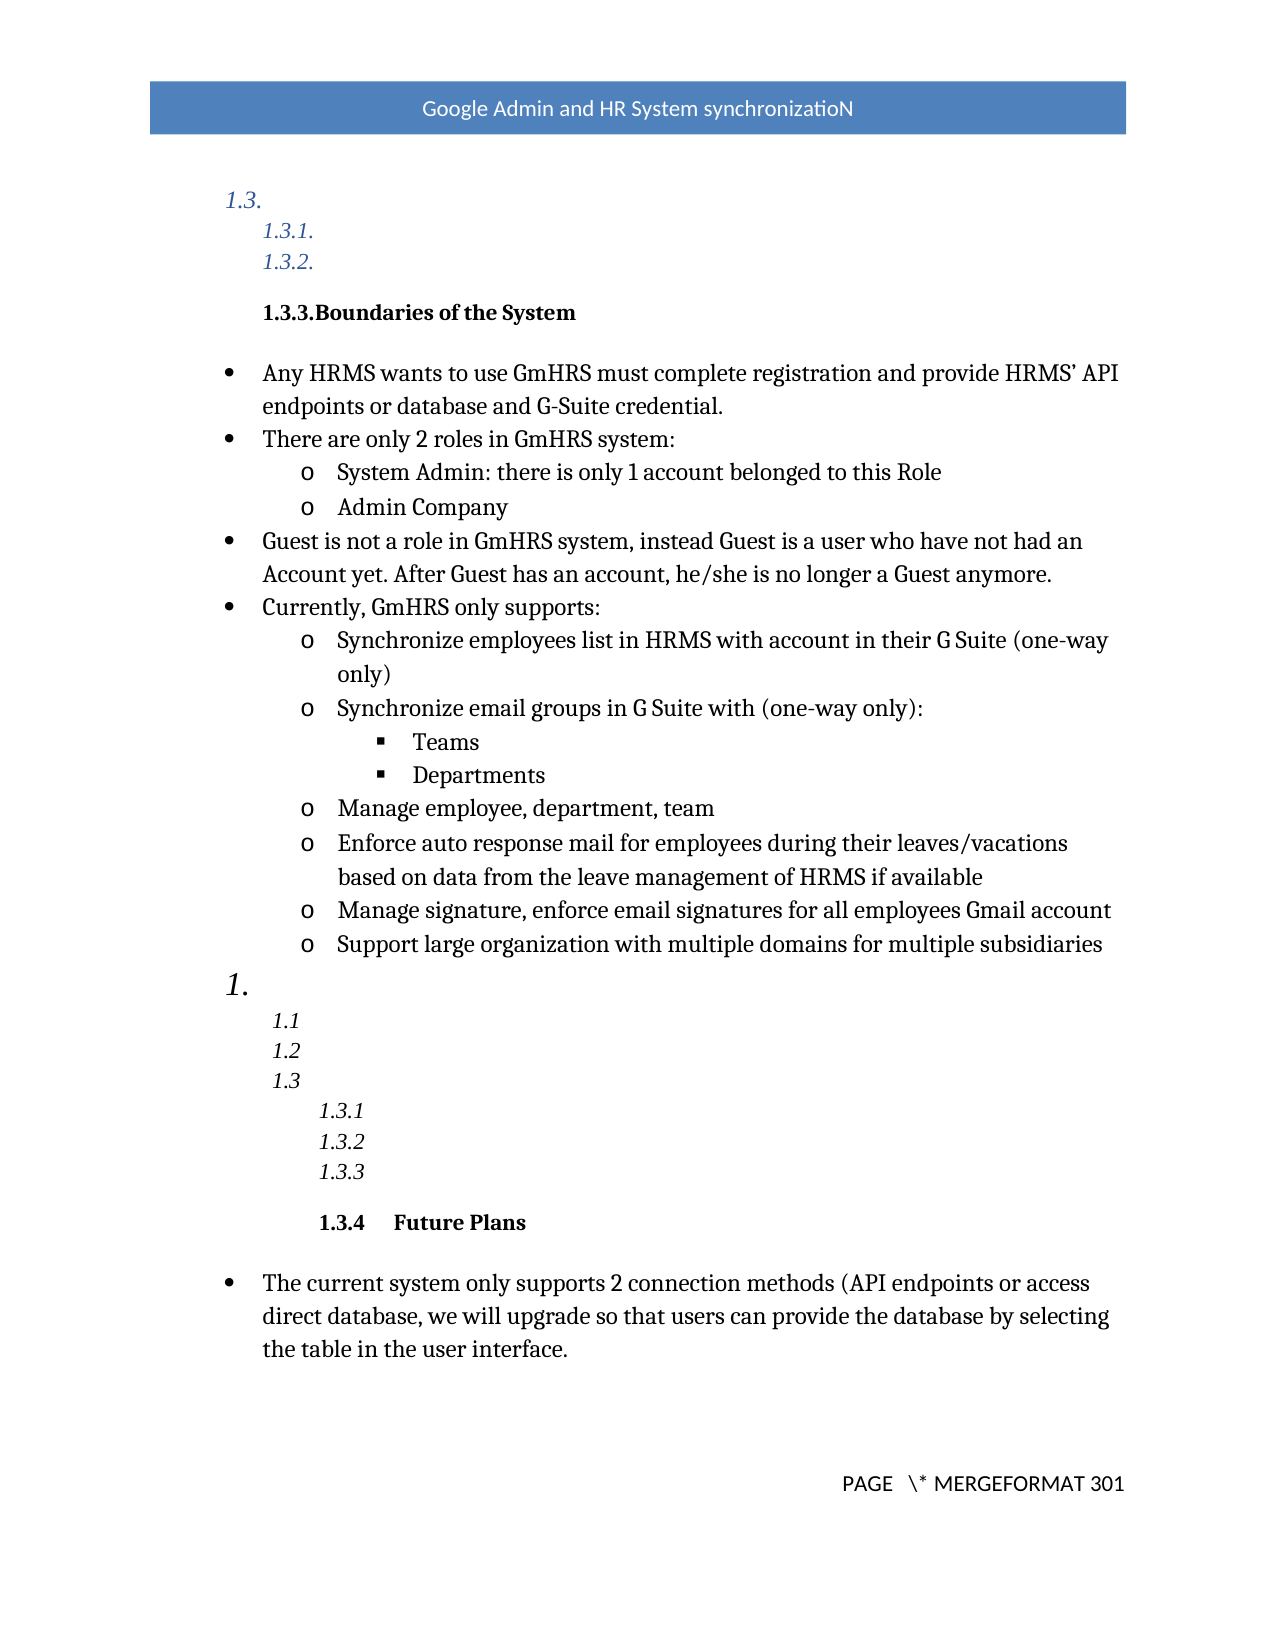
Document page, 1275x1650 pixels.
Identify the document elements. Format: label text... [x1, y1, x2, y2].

list System Admin: there is only 1 account belonged to this Role [300, 458, 1125, 488]
list Synchronize email groups in G Suite with (one-way only): [300, 693, 1125, 723]
list There are only 2 roles in GmHRS system: [225, 425, 1125, 454]
subtitle Future Plans [319, 1209, 1125, 1236]
subtitle Boundaries of the System [262, 299, 1125, 326]
list Support large organization with multiple domains for multiple subsidiaries [300, 930, 1125, 960]
list Currently, GmHRS only supports: [225, 593, 1125, 622]
list Guest is not a role in GmHRS system, instead Guest is a user who have not had an Account yet. After Guest has an account, he/she is no longer a Guest anymore. [225, 527, 1125, 589]
list The current system only supports 2 connection methods (API endpoints or access direct database, we will upgrade so that users can provide the database by selecting the table in the user interface. [225, 1269, 1125, 1364]
list Any HRMS wants to use GmHRS must complete registration and provide HRMS’ API endpoints or database and G-Suite credential. [225, 359, 1125, 421]
list Departments [375, 761, 1125, 790]
list Synchronize employees list in HRMS with account in their G Suite (one-way only) [300, 626, 1125, 689]
list Admin Company [300, 493, 1125, 523]
list Teams [375, 728, 1125, 757]
list Manage employee, department, team [300, 794, 1125, 824]
list Enforce auto response mail for employees during their leaves/vacations based on data from the leave management of HRMS if available [300, 828, 1125, 891]
list Manage signature, enforce email signatures for all employees Gmail account [300, 896, 1125, 926]
